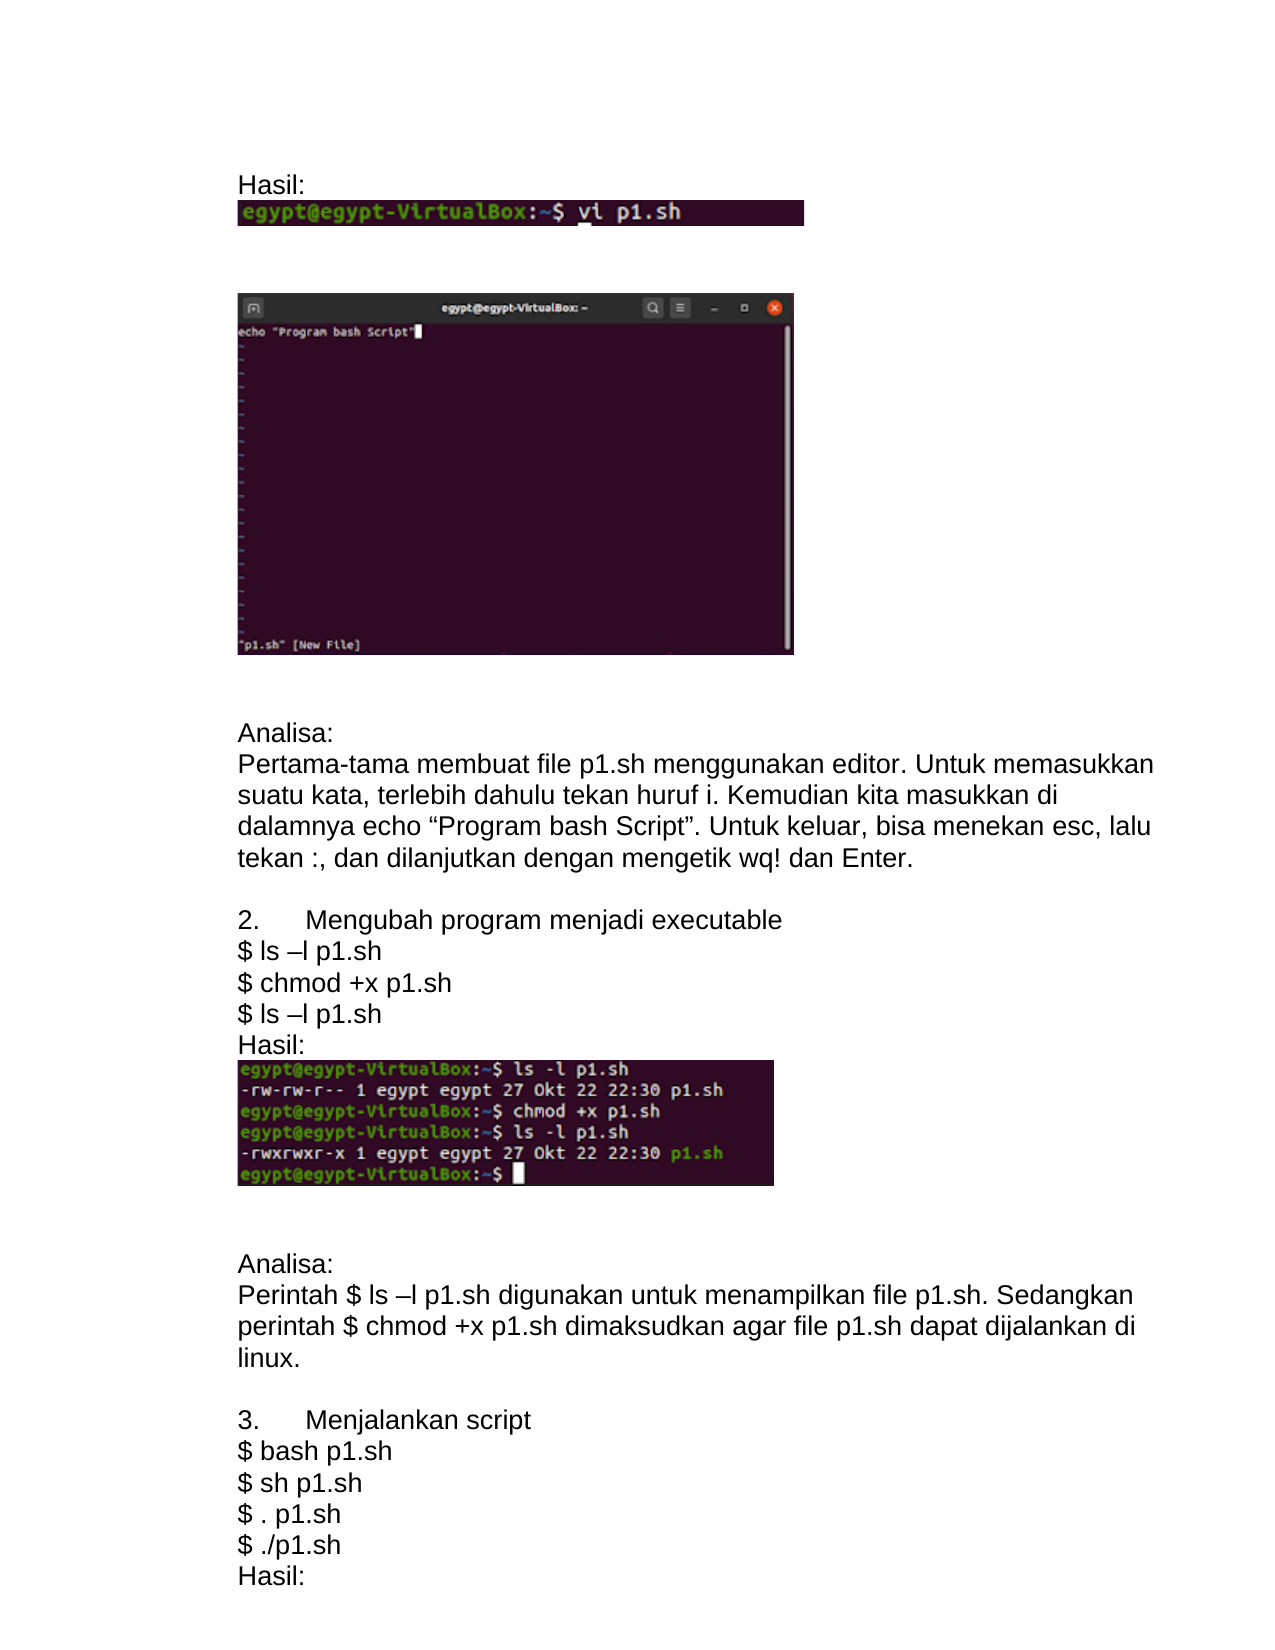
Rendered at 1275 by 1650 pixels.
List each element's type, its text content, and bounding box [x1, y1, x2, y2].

subtitle $ . p1.sh [237, 1498, 1196, 1529]
subtitle $ ./p1.sh [237, 1529, 1196, 1560]
picture [237, 293, 794, 655]
subtitle Hasil: [237, 1029, 1196, 1060]
subtitle Pertama-tama membuat file p1.sh menggunakan editor. Untuk memasukkan suatu kata, terlebih dahulu tekan huruf i. Kemudian kita masukkan di dalamnya echo “Program bash Script”. Untuk keluar, bisa menekan esc, lalu tekan :, dan dilanjutkan dengan mengetik wq! dan Enter. [237, 748, 1196, 873]
subtitle $ ls –l p1.sh [237, 935, 1196, 967]
subtitle $ bash p1.sh [237, 1435, 1196, 1467]
subtitle $ sh p1.sh [237, 1467, 1196, 1498]
subtitle 3. Menjalankan script [237, 1404, 1196, 1435]
subtitle Hasil: [237, 169, 1196, 200]
subtitle $ chmod +x p1.sh [237, 967, 1196, 998]
subtitle Analisa: [237, 1248, 1196, 1279]
picture [237, 200, 805, 226]
picture [237, 1060, 774, 1186]
subtitle Perintah $ ls –l p1.sh digunakan untuk menampilkan file p1.sh. Sedangkan perintah $ chmod +x p1.sh dimaksudkan agar file p1.sh dapat dijalankan di linux. [237, 1279, 1196, 1373]
subtitle 2. Mengubah program menjadi executable [237, 904, 1196, 935]
subtitle $ ls –l p1.sh [237, 998, 1196, 1029]
subtitle Analisa: [237, 717, 1196, 748]
subtitle Hasil: [237, 1560, 1196, 1592]
